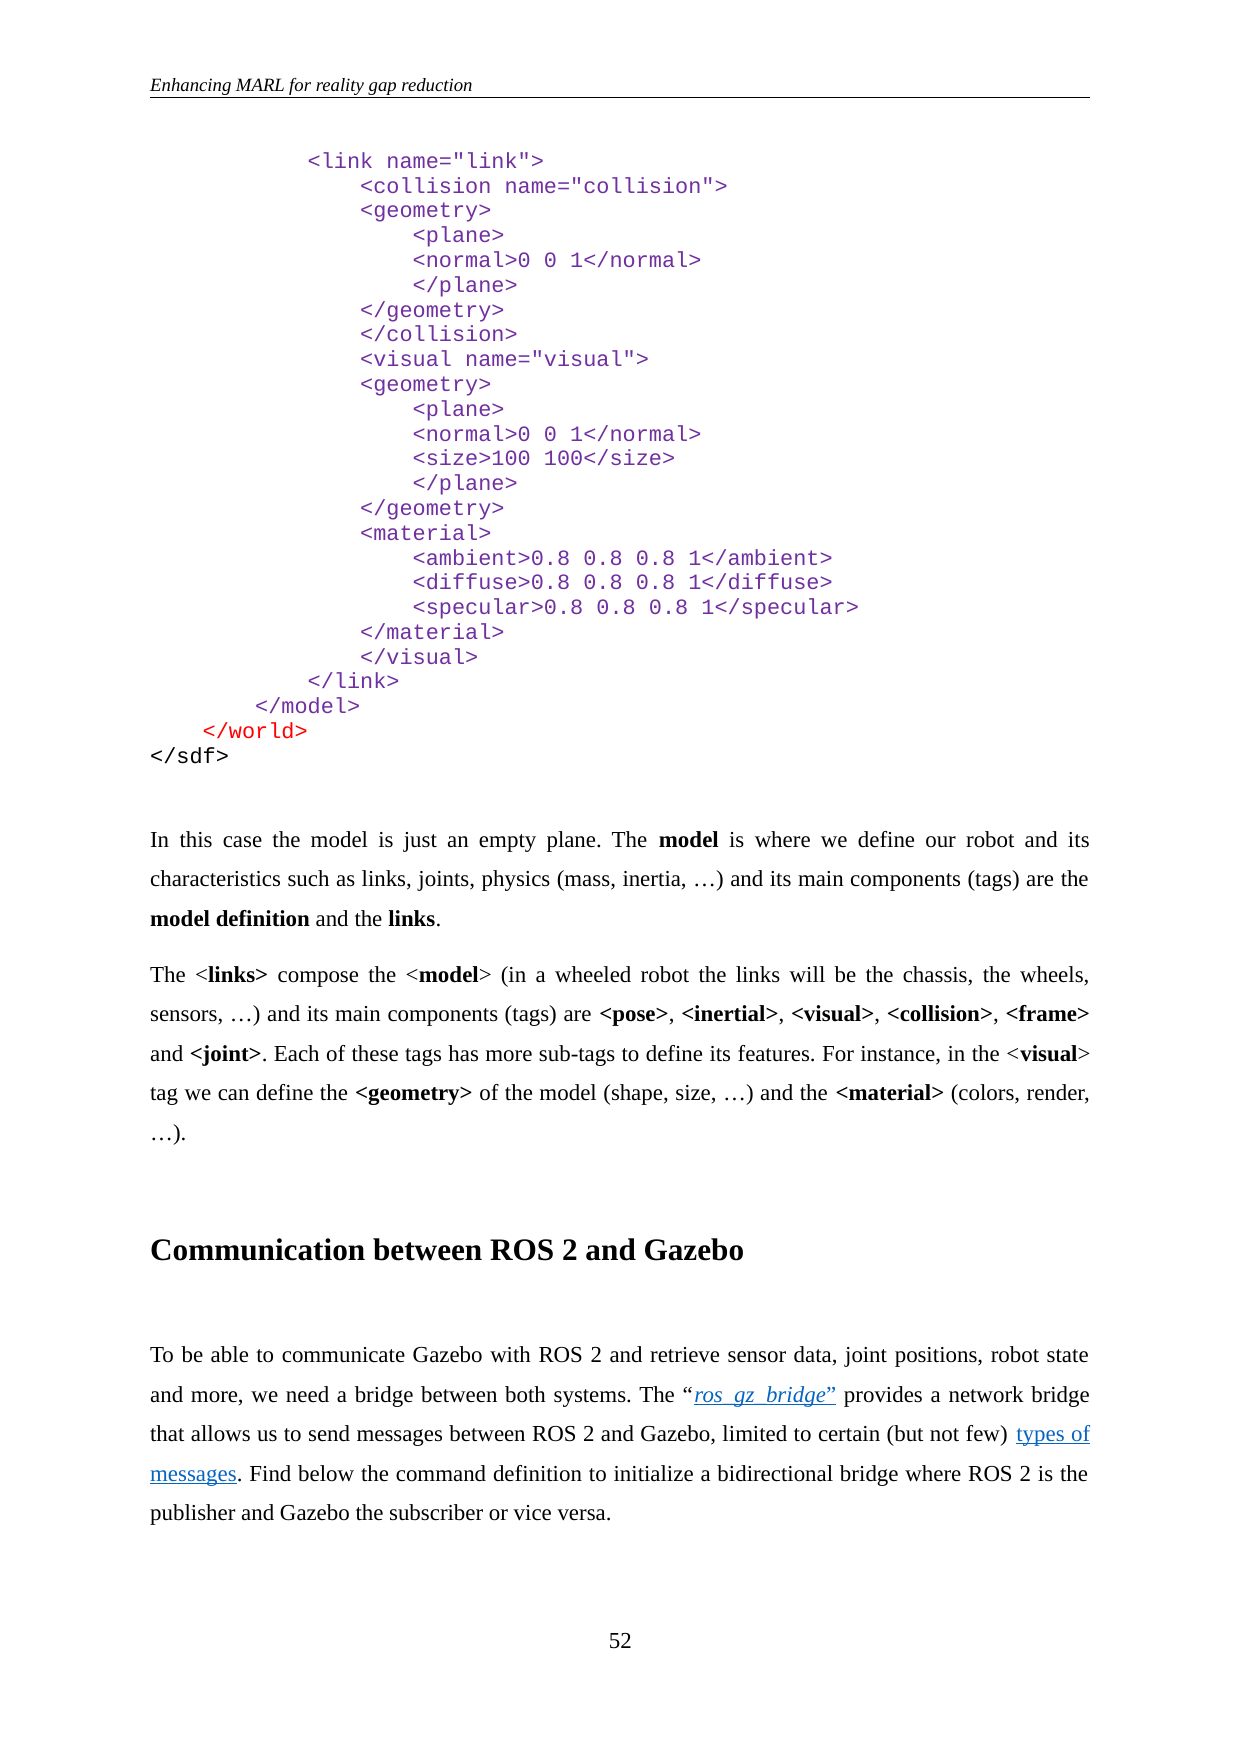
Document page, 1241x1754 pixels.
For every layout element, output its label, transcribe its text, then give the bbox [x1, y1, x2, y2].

text <plane> [150, 224, 1090, 249]
text </plane> [150, 472, 1090, 497]
text </collision> [150, 323, 1090, 348]
text </plane> [150, 274, 1090, 299]
text <plane> [150, 398, 1090, 423]
text <specular>0.8 0.8 0.8 1</specular> [150, 596, 1090, 621]
text </visual> [150, 646, 1090, 671]
text </model> [150, 695, 1090, 720]
text <ambient>0.8 0.8 0.8 1</ambient> [150, 547, 1090, 571]
text <material> [150, 522, 1090, 547]
text To be able to communicate Gazebo with ROS 2 and retrieve sensor data, joint positions, robot state and more, we need a bridge between both systems. The “ros_gz_bridge” provides a network bridge that allows us to send messages between ROS 2 and Gazebo, limited to certain (but not few) types of messages. Find below the command definition to initialize a bidirectional bridge where ROS 2 is the publisher and Gazebo the subscriber or vice versa. [150, 1341, 1090, 1526]
text <size>100 100</size> [150, 447, 1090, 472]
text </sdf> [150, 745, 1090, 770]
text <collision name="collision"> [150, 175, 1090, 199]
text In this case the model is just an empty plane. The model is where we define our robot and its characteristics such as links, joints, physics (mass, inertia, …) and its main components (tags) are the model definition and the links. [150, 826, 1090, 931]
subtitle Communication between ROS 2 and Gazebo [150, 1231, 1090, 1267]
text </link> [150, 671, 1090, 695]
text <link name="link"> [150, 150, 1090, 175]
text The <links> compose the <model> (in a wheeled robot the links will be the chassis, the wheels, sensors, …) and its main components (tags) are <pose>, <inertial>, <visual>, <collision>, <frame> and <joint>. Each of these tags has more sub-tags to define its features. For instance, in the <visual> tag we can define the <geometry> of the model (shape, size, …) and the <material> (colors, render, …). [150, 961, 1090, 1145]
text </world> [150, 720, 1090, 745]
text <geometry> [150, 199, 1090, 224]
text <diffuse>0.8 0.8 0.8 1</diffuse> [150, 571, 1090, 596]
text <normal>0 0 1</normal> [150, 423, 1090, 447]
text <geometry> [150, 373, 1090, 398]
text </geometry> [150, 497, 1090, 522]
text </geometry> [150, 299, 1090, 323]
text <visual name="visual"> [150, 348, 1090, 373]
text </material> [150, 621, 1090, 646]
text <normal>0 0 1</normal> [150, 249, 1090, 274]
